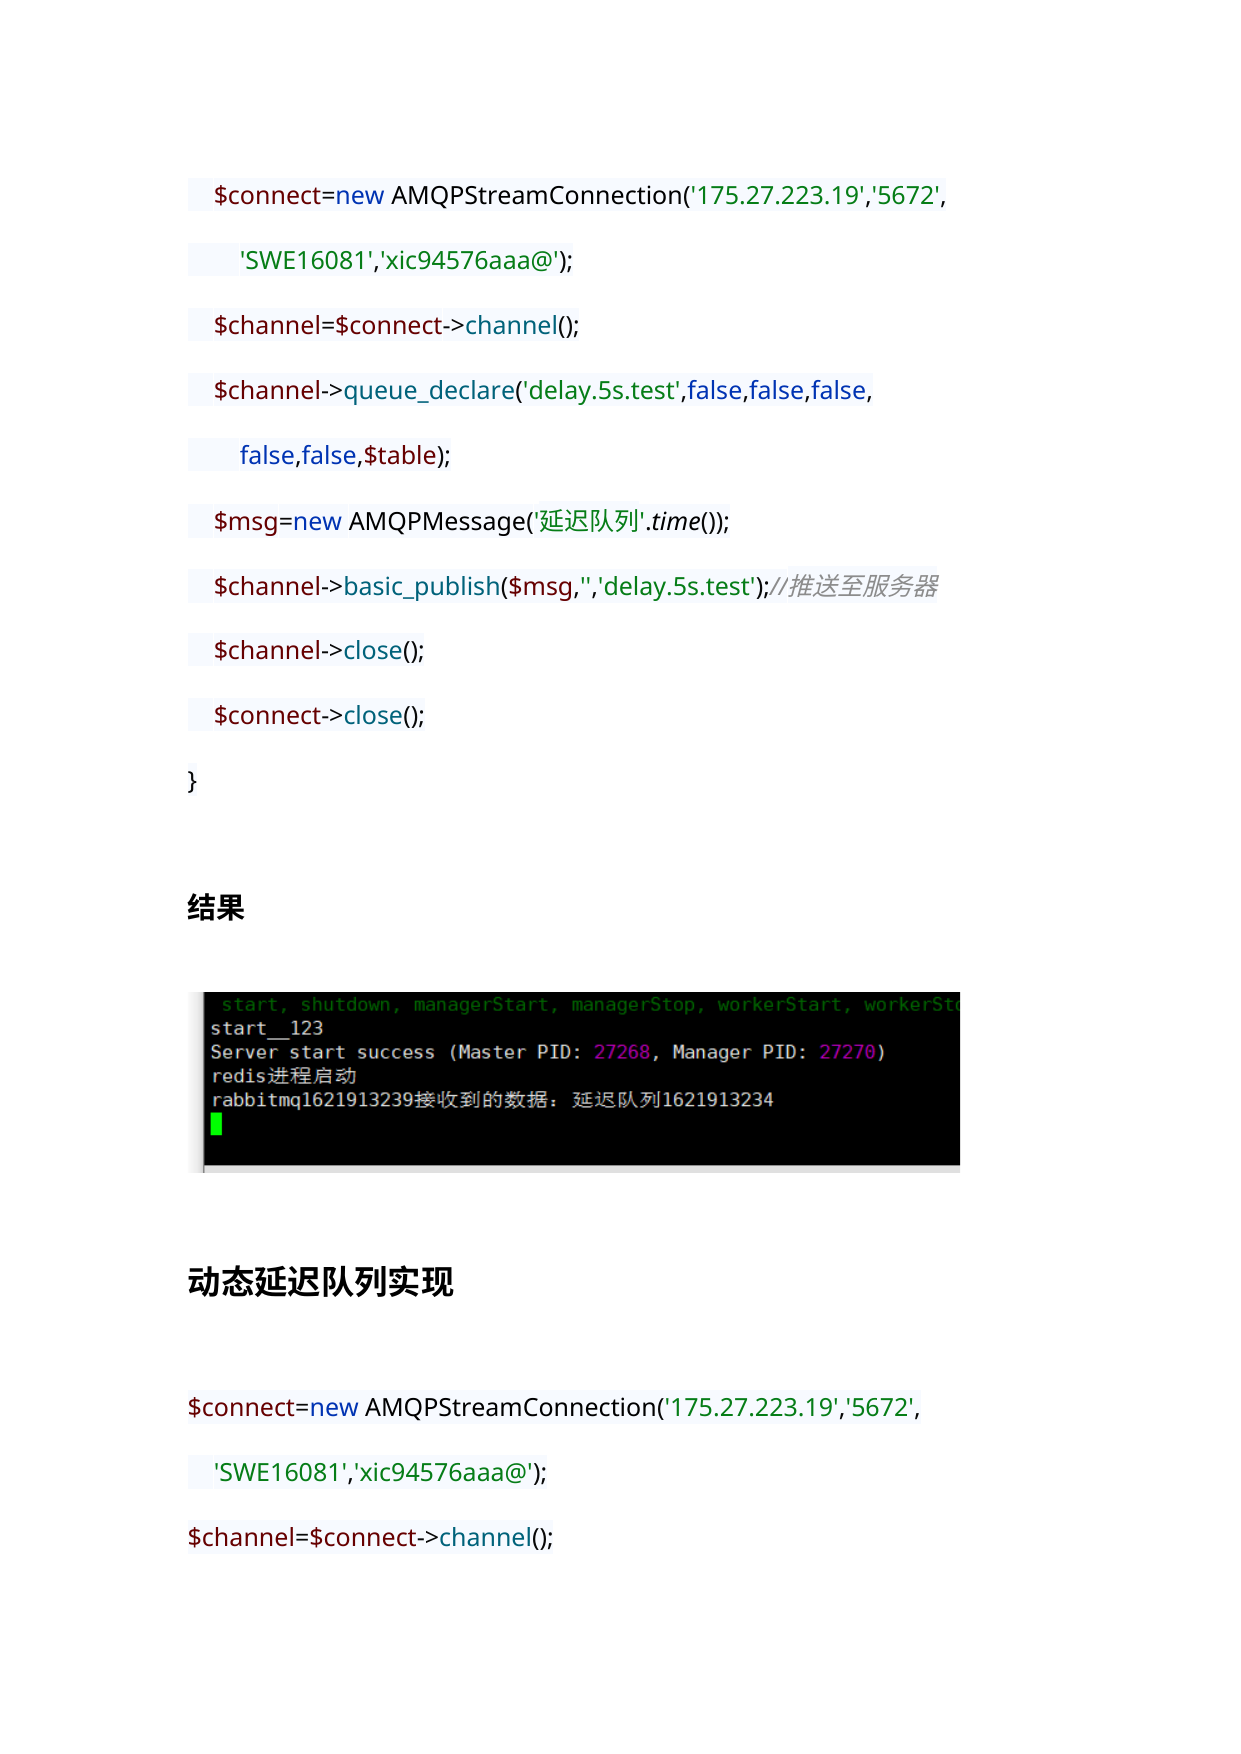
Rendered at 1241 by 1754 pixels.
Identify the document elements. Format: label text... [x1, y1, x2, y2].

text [187, 162, 1053, 812]
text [187, 1374, 1053, 1569]
subtitle 动态延迟队列实现 [187, 1247, 1053, 1312]
picture [187, 992, 961, 1173]
subtitle 结果 [187, 874, 1053, 939]
